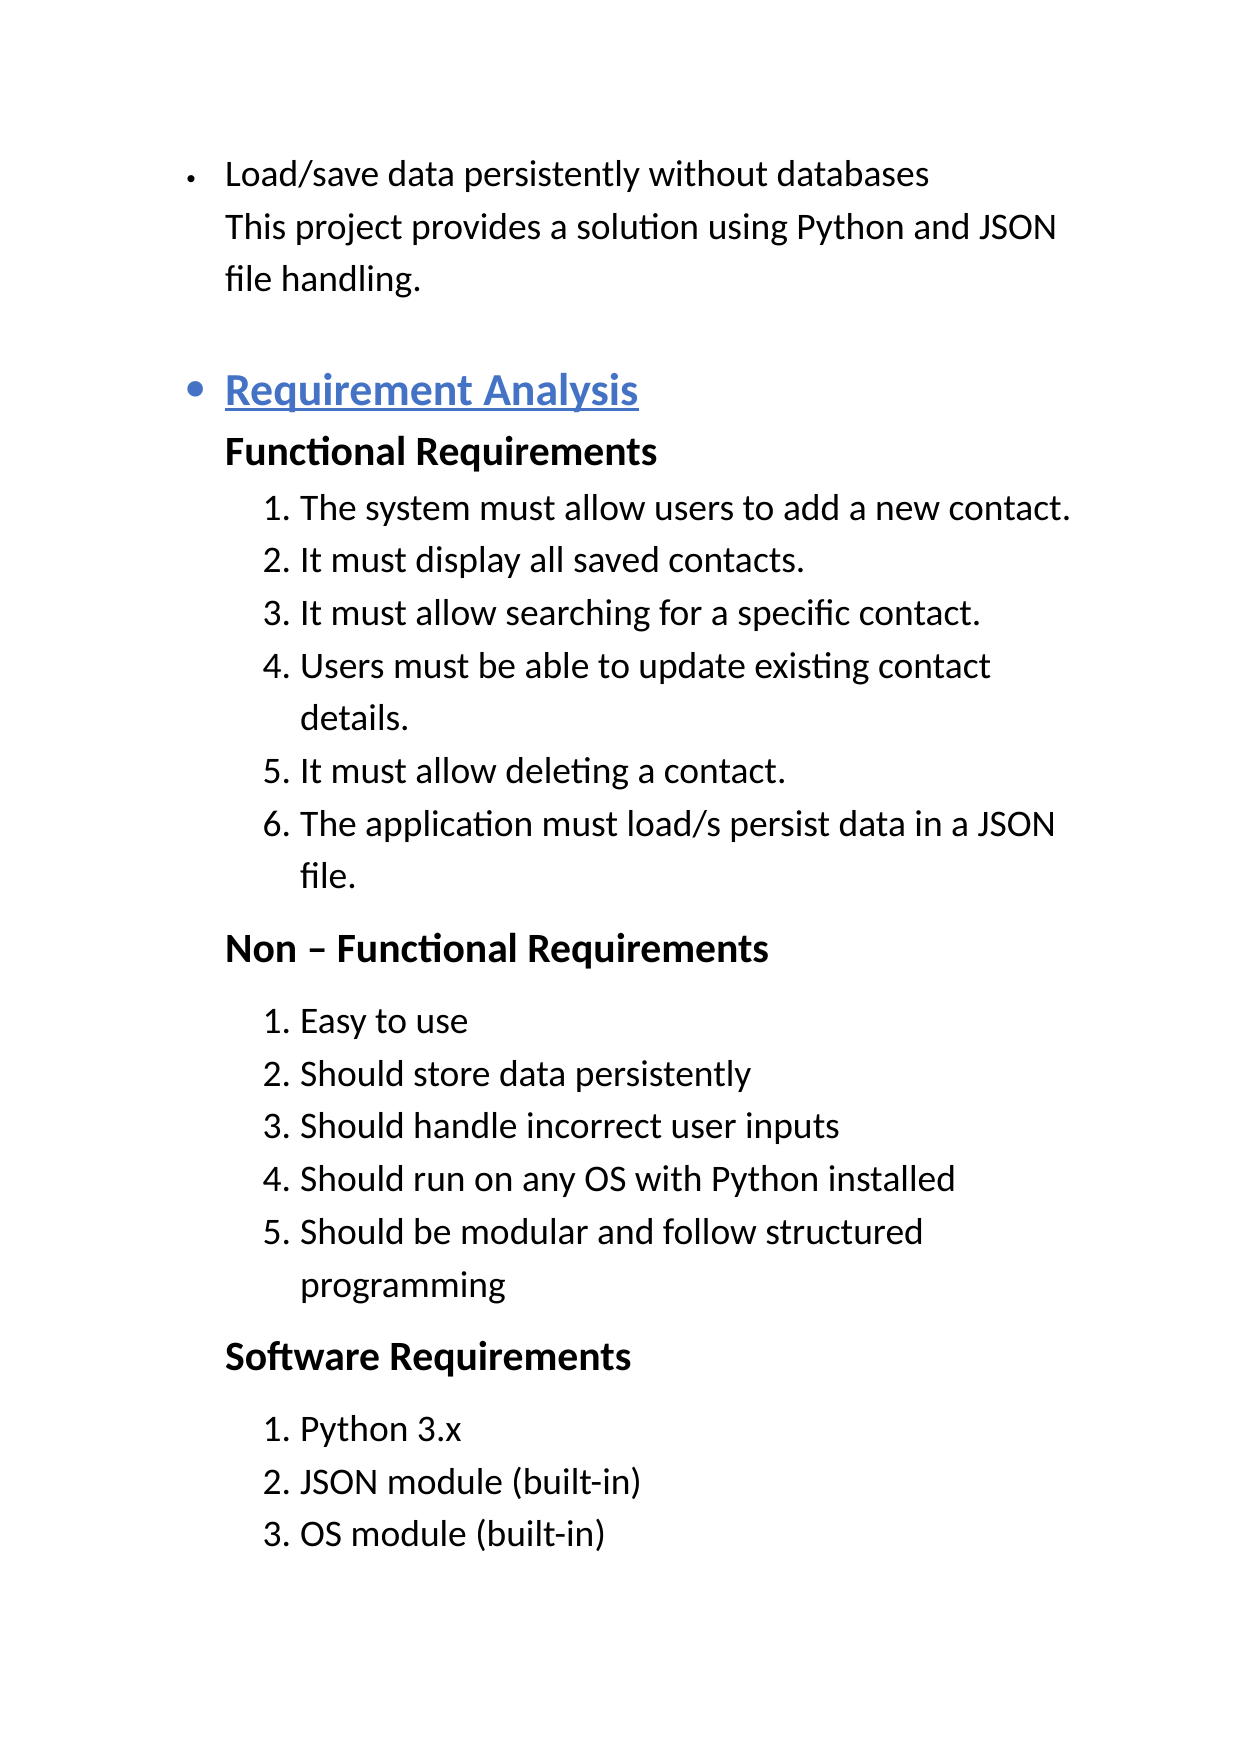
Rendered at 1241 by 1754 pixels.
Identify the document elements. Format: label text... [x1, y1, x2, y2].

list Users must be able to update existing contact details. [262, 642, 1090, 740]
list Functional Requirements [225, 425, 1090, 476]
list Should store data persistently [262, 1050, 1090, 1096]
list Should be modular and follow structured programming [262, 1208, 1090, 1306]
list It must allow searching for a specific contact. [262, 589, 1090, 635]
list It must allow deleting a contact. [262, 747, 1090, 793]
list Should run on any OS with Python installed [262, 1155, 1090, 1201]
list Should handle incorrect user inputs [262, 1102, 1090, 1148]
list JSON module (built-in) [262, 1458, 1090, 1503]
list The system must allow users to add a new contact. [262, 483, 1090, 529]
text Non – Functional Requirements [225, 922, 1090, 973]
list Requirement Analysis [187, 361, 1090, 417]
list Easy to use [262, 997, 1090, 1043]
list Load/save data persistently without databases [187, 150, 1090, 196]
list OS module (built-in) [262, 1510, 1090, 1556]
list The application must load/s persist data in a JSON file. [262, 800, 1090, 898]
list This project provides a solution using Python and JSON file handling. [225, 203, 1090, 301]
text Software Requirements [225, 1330, 1090, 1381]
list Python 3.x [262, 1405, 1090, 1451]
list It must display all saved contacts. [262, 536, 1090, 582]
